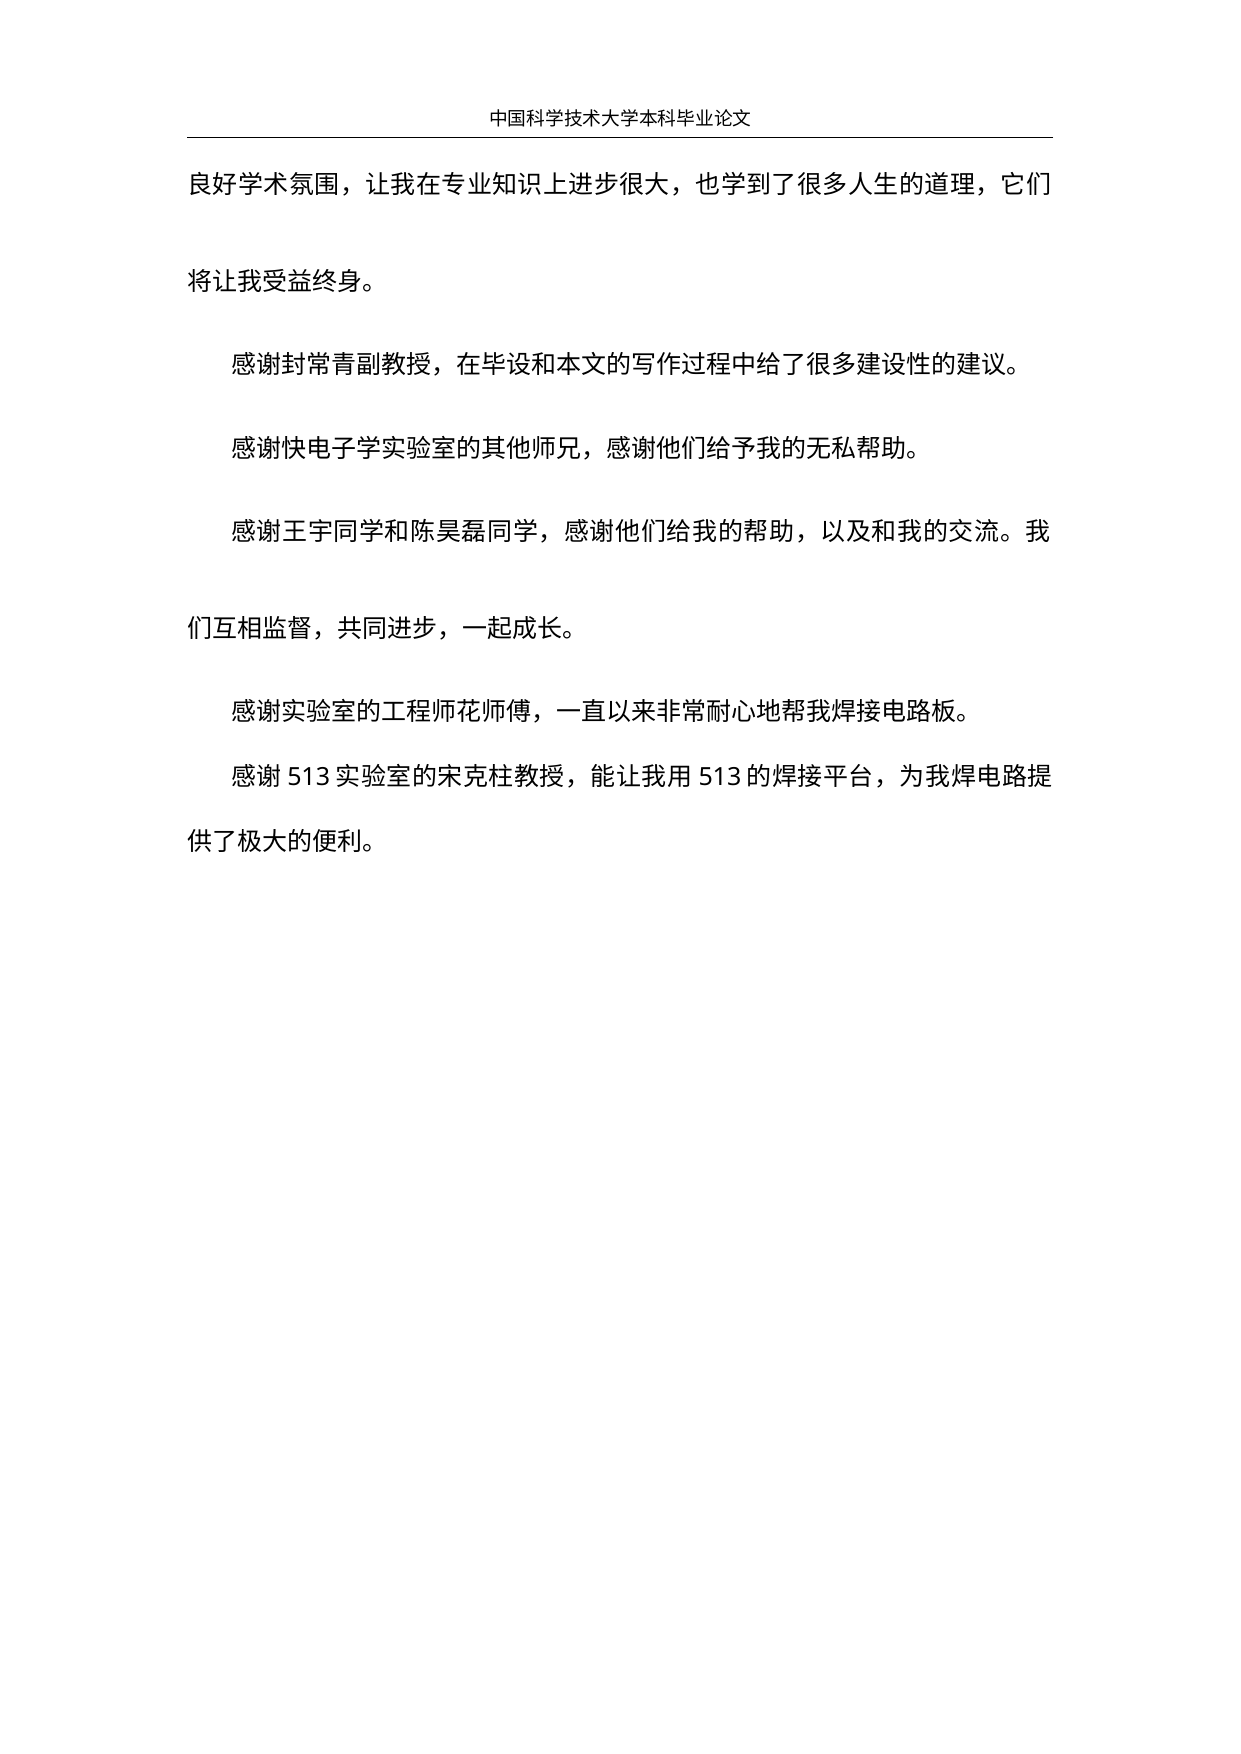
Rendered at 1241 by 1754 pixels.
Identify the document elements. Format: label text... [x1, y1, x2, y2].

text 感谢实验室的工程师花师傅，一直以来非常耐心地帮我焊接电路板。 [187, 677, 1053, 742]
text 感谢封常青副教授，在毕设和本文的写作过程中给了很多建设性的建议。 [187, 331, 1053, 396]
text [187, 150, 1053, 312]
text 感谢513实验室的宋克柱教授，能让我用513的焊接平台，为我焊电路提供了极大的便利。 [187, 742, 1053, 872]
text 感谢快电子学实验室的其他师兄，感谢他们给予我的无私帮助。 [187, 414, 1053, 479]
text 感谢王宇同学和陈昊磊同学，感谢他们给我的帮助，以及和我的交流。我们互相监督，共同进步，一起成长。 [187, 497, 1053, 659]
